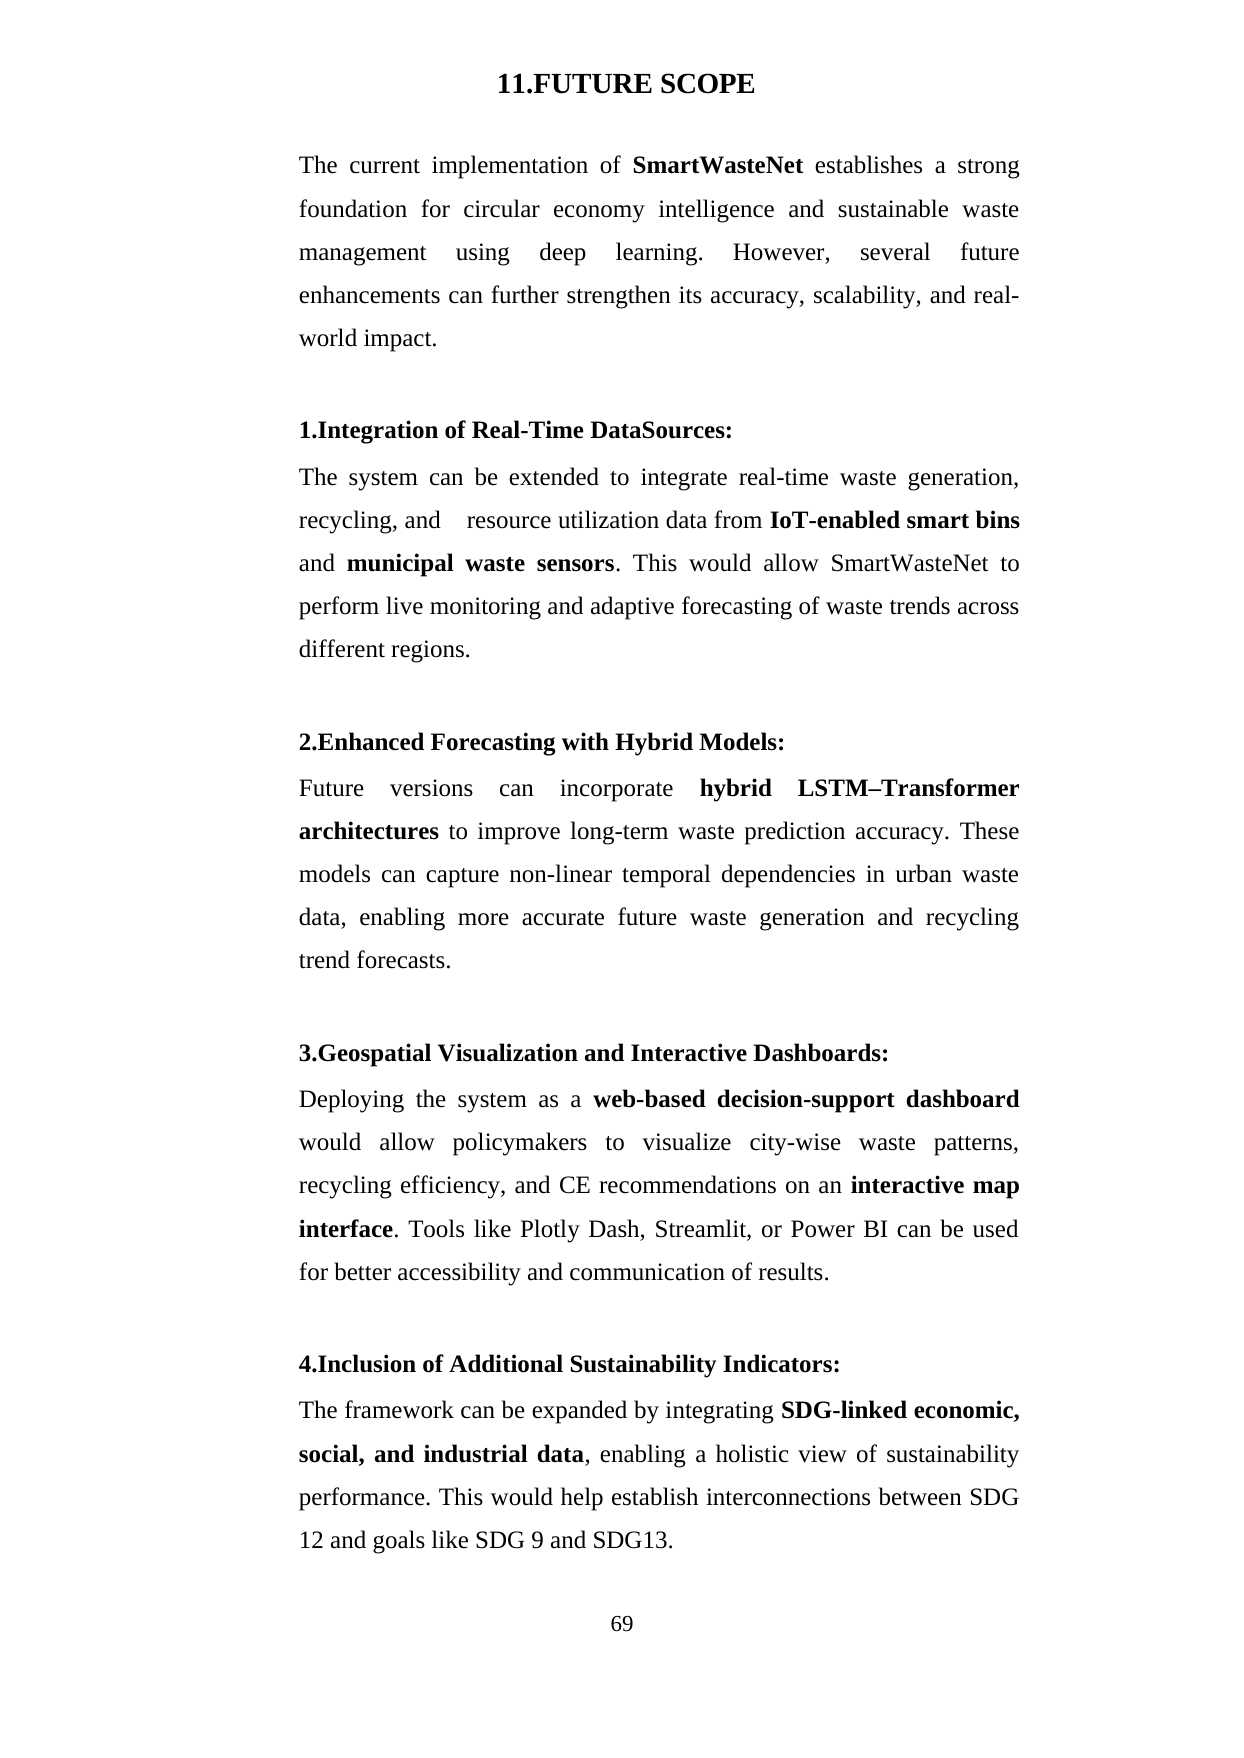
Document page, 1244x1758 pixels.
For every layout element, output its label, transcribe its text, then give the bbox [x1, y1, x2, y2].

text Deploying the system as a web-based decision-support dashboard would allow policymakers to visualize city-wise waste patterns, recycling efficiency, and CE recommendations on an interactive map interface. Tools like Plotly Dash, Streamlit, or Power BI can be used for better accessibility and communication of results. [299, 1084, 1020, 1286]
subtitle 11.FUTURE SCOPE [74, 67, 1170, 100]
text 1.Integration of Real-Time DataSources: [299, 416, 1020, 444]
text The framework can be expanded by integrating SDG-linked economic, social, and industrial data, enabling a holistic view of sustainability performance. This would help establish interconnections between SDG 12 and goals like SDG 9 and SDG13. [299, 1396, 1020, 1554]
text Future versions can incorporate hybrid LSTM–Transformer architectures to improve long-term waste prediction accuracy. These models can capture non-linear temporal dependencies in urban waste data, enabling more accurate future waste generation and recycling trend forecasts. [299, 773, 1020, 974]
text The system can be extended to integrate real-time waste generation, recycling, and resource utilization data from IoT-enabled smart bins and municipal waste sensors. This would allow SmartWasteNet to perform live monitoring and adaptive forecasting of waste trends across different regions. [299, 462, 1020, 663]
text 4.Inclusion of Additional Sustainability Indicators: [299, 1349, 1020, 1378]
text 2.Enhanced Forecasting with Hybrid Models: [299, 727, 1020, 756]
text The current implementation of SmartWasteNet establishes a strong foundation for circular economy intelligence and sustainable waste management using deep learning. However, several future enhancements can further strengthen its accuracy, scalability, and real-world impact. [299, 151, 1020, 352]
text 3.Geospatial Visualization and Interactive Dashboards: [299, 1038, 1020, 1067]
